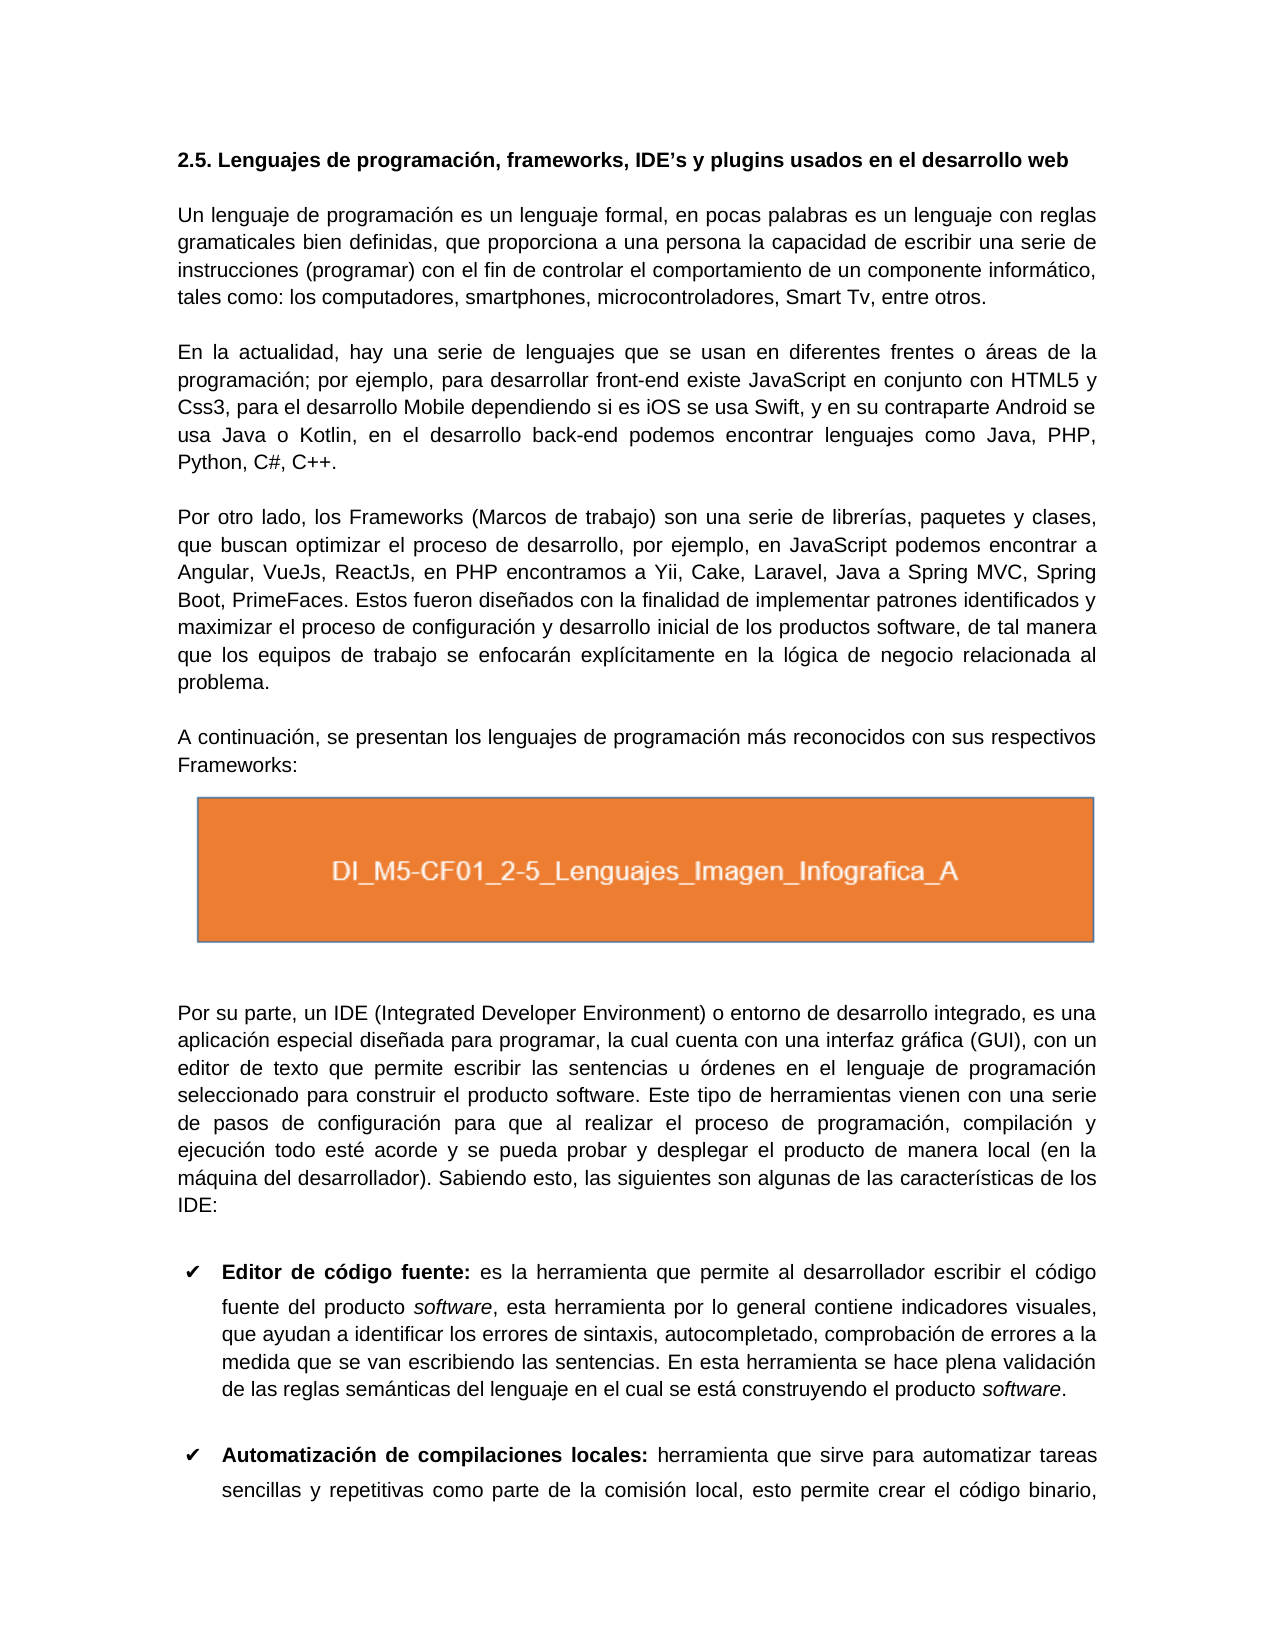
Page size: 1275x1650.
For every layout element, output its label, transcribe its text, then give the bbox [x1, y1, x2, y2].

list Editor de código fuente: es la herramienta que permite al desarrollador escribir el código fuente del producto software, esta herramienta por lo general contiene indicadores visuales, que ayudan a identificar los errores de sintaxis, autocompletado, comprobación de errores a la medida que se van escribiendo las sentencias. En esta herramienta se hace plena validación de las reglas semánticas del lenguaje en el cual se está construyendo el producto software. [184, 1248, 1098, 1401]
text 2.5. Lenguajes de programación, frameworks, IDE’s y plugins usados en el desarrollo web [177, 148, 1098, 172]
text A continuación, se presentan los lenguajes de programación más reconocidos con sus respectivos Frameworks: [177, 725, 1098, 777]
text En la actualidad, hay una serie de lenguajes que se usan en diferentes frentes o áreas de la programación; por ejemplo, para desarrollar front-end existe JavaScript en conjunto con HTML5 y Css3, para el desarrollo Mobile dependiendo si es iOS se usa Swift, y en su contraparte Android se usa Java o Kotlin, en el desarrollo back-end podemos encontrar lenguajes como Java, PHP, Python, C#, C++. [177, 340, 1098, 474]
text Por otro lado, los Frameworks (Marcos de trabajo) son una serie de librerías, paquetes y clases, que buscan optimizar el proceso de desarrollo, por ejemplo, en JavaScript podemos encontrar a Angular, VueJs, ReactJs, en PHP encontramos a Yii, Cake, Laravel, Java a Spring MVC, Spring Boot, PrimeFaces. Estos fueron diseñados con la finalidad de implementar patrones identificados y maximizar el proceso de configuración y desarrollo inicial de los productos software, de tal manera que los equipos de trabajo se enfocarán explícitamente en la lógica de negocio relacionada al problema. [177, 505, 1098, 694]
picture [177, 780, 1107, 965]
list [184, 1432, 1098, 1502]
text Por su parte, un IDE (Integrated Developer Environment) o entorno de desarrollo integrado, es una aplicación especial diseñada para programar, la cual cuenta con una interfaz gráfica (GUI), con un editor de texto que permite escribir las sentencias u órdenes en el lenguaje de programación seleccionado para construir el producto software. Este tipo de herramientas vienen con una serie de pasos de configuración para que al realizar el proceso de programación, compilación y ejecución todo esté acorde y se pueda probar y desplegar el producto de manera local (en la máquina del desarrollador). Sabiendo esto, las siguientes son algunas de las características de los IDE: [177, 1001, 1098, 1217]
text Un lenguaje de programación es un lenguaje formal, en pocas palabras es un lenguaje con reglas gramaticales bien definidas, que proporciona a una persona la capacidad de escribir una serie de instrucciones (programar) con el fin de controlar el comportamiento de un componente informático, tales como: los computadores, smartphones, microcontroladores, Smart Tv, entre otros. [177, 203, 1098, 309]
